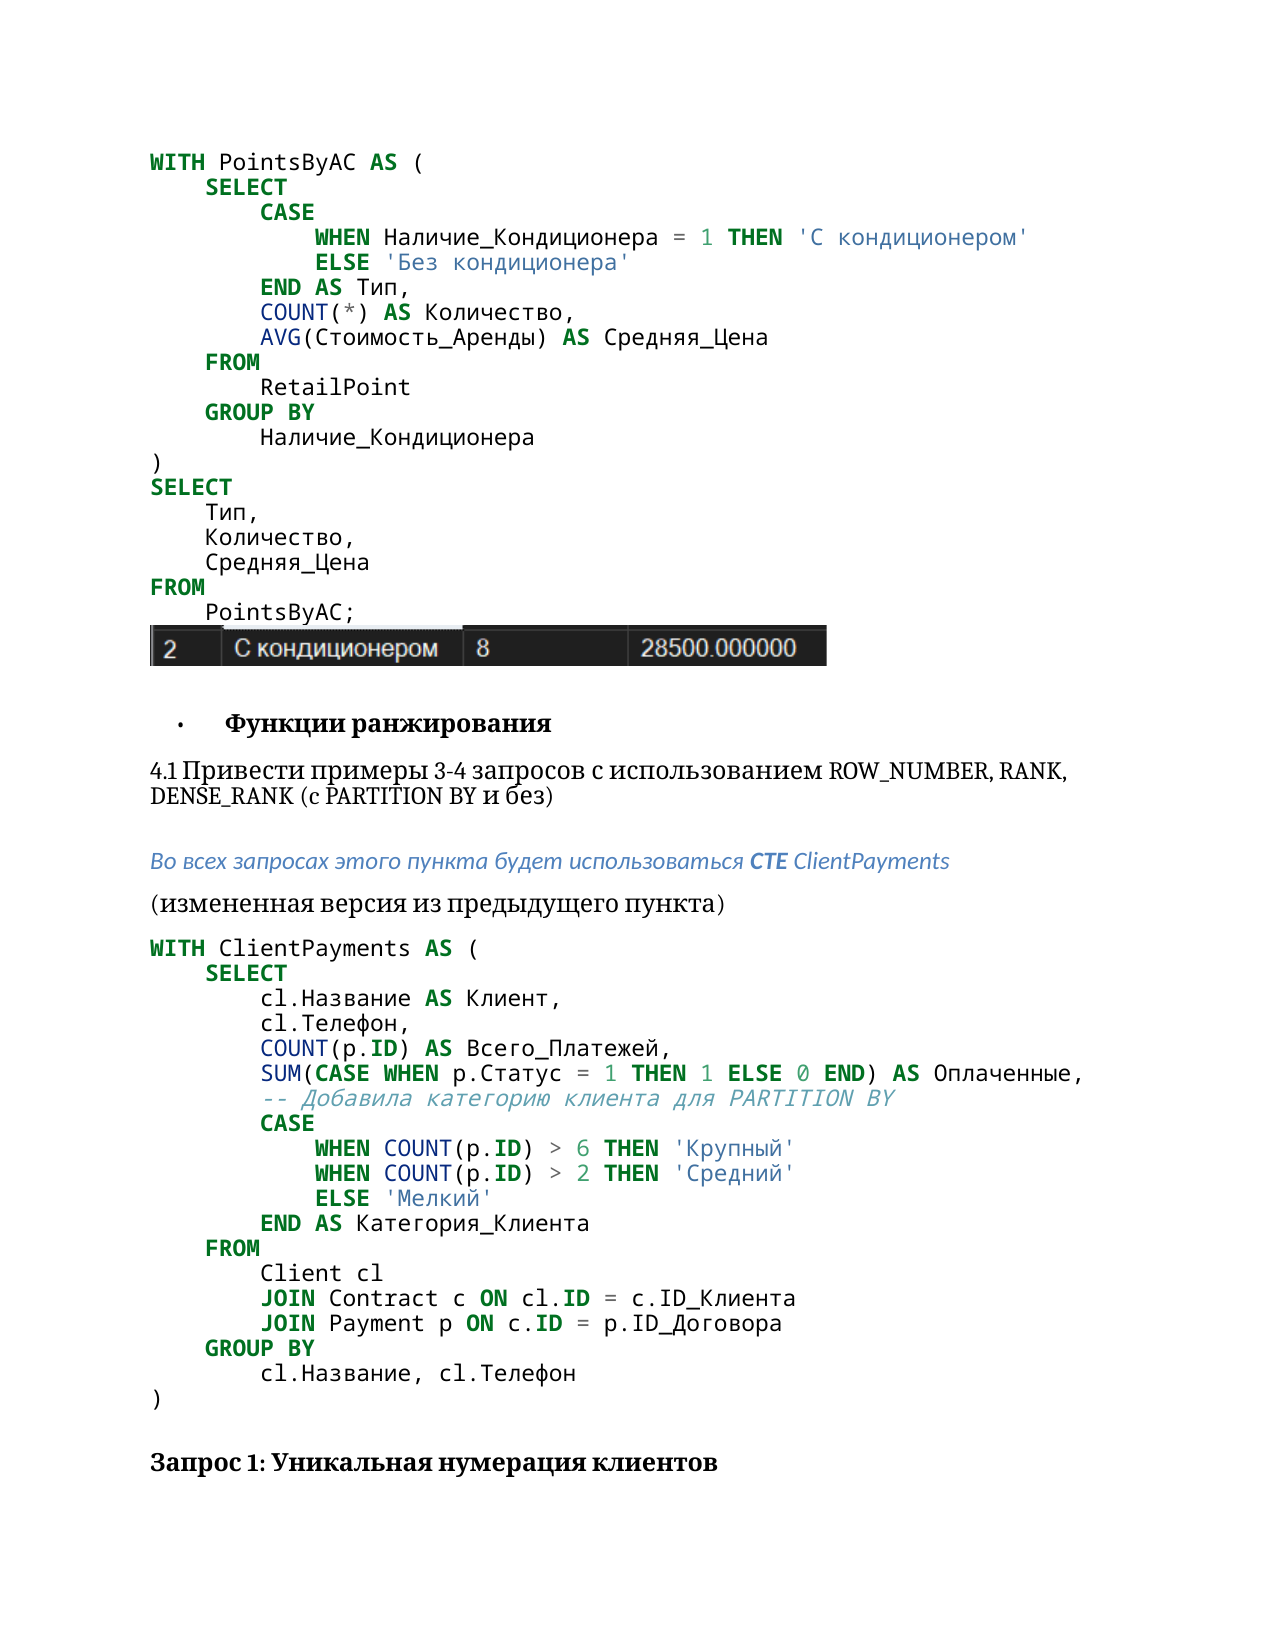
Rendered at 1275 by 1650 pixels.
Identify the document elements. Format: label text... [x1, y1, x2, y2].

text (измененная версия из предыдущего пункта) [150, 893, 1125, 918]
text 4.1 Привести примеры 3-4 запросов с использованием ROW_NUMBER, RANK, DENSE_RANK (c PARTITION BY и без) [150, 759, 1125, 809]
text Запрос 1: Уникальная нумерация клиентов [150, 1451, 1125, 1476]
text WITH PointsByAC AS ( SELECT CASE WHEN Наличие_Кондиционера = 1 THEN 'С кондиционером' ELSE 'Без кондиционера' END AS Тип, COUNT(*) AS Количество, AVG(Стоимость_Аренды) AS Средняя_Цена FROM RetailPoint GROUP BY Наличие_Кондиционера ) SELECT Тип, Количество, Средняя_Цена FROM PointsByAC; [150, 150, 1125, 625]
text Во всех запросах этого пункта будет использоваться CTE ClientPayments [150, 849, 1125, 874]
list Функции ранжирования [175, 712, 1125, 737]
text WITH ClientPayments AS ( SELECT cl.Название AS Клиент, cl.Телефон, COUNT(p.ID) AS Всего_Платежей, SUM(CASE WHEN p.Статус = 1 THEN 1 ELSE 0 END) AS Оплаченные, -- Добавила категорию клиента для PARTITION BY CASE WHEN COUNT(p.ID) > 6 THEN 'Крупный' WHEN COUNT(p.ID) > 2 THEN 'Средний' ELSE 'Мелкий' END AS Категория_Клиента FROM Client cl JOIN Contract c ON cl.ID = c.ID_Клиента JOIN Payment p ON c.ID = p.ID_Договора GROUP BY cl.Название, cl.Телефон ) [150, 937, 1125, 1412]
